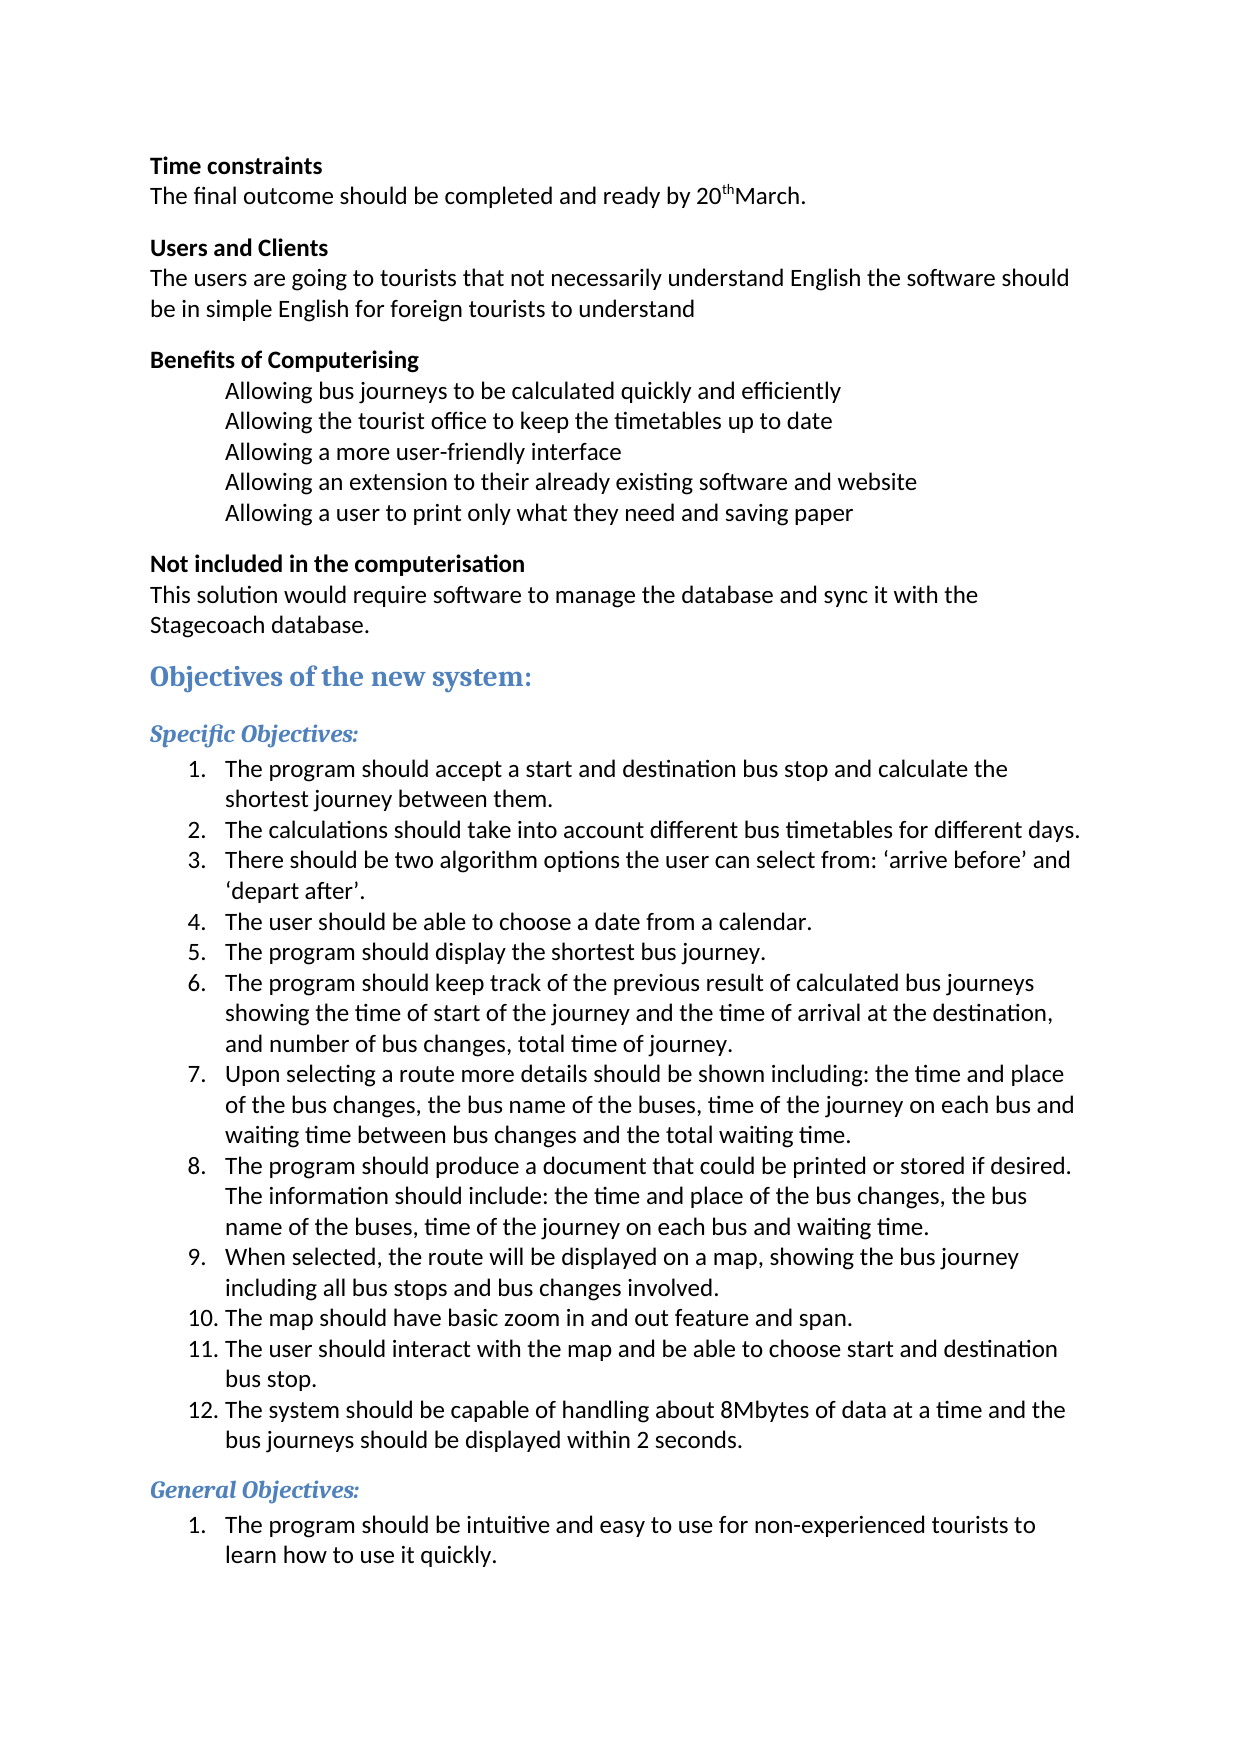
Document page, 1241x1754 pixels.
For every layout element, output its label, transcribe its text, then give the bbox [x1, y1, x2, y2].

text Allowing a user to print only what they need and saving paper [150, 497, 1090, 527]
text Allowing a more user-friendly interface [150, 436, 1090, 466]
list The user should interact with the map and be able to choose start and destination bus stop. [187, 1333, 1090, 1394]
list The program should produce a document that could be printed or stored if desired. The information should include: the time and place of the bus changes, the bus name of the buses, time of the journey on each bus and waiting time. [187, 1150, 1090, 1241]
text Not included in the computerisation [150, 548, 1090, 579]
text Time constraints [150, 150, 1090, 181]
subtitle Specific Objectives: [150, 720, 1090, 749]
list The program should keep track of the previous result of calculated bus journeys showing the time of start of the journey and the time of arrival at the destination, and number of bus changes, total time of journey. [187, 967, 1090, 1058]
text Allowing bus journeys to be calculated quickly and efficiently [150, 375, 1090, 405]
text The users are going to tourists that not necessarily understand English the software should be in simple English for foreign tourists to understand [150, 262, 1090, 323]
list The program should accept a start and destination bus stop and calculate the shortest journey between them. [187, 753, 1090, 814]
subtitle Objectives of the new system: [150, 661, 1090, 694]
text Benefits of Computerising [150, 344, 1090, 375]
list The system should be capable of handling about 8Mbytes of data at a time and the bus journeys should be displayed within 2 seconds. [187, 1394, 1090, 1455]
text This solution would require software to manage the database and sync it with the Stagecoach database. [150, 579, 1090, 640]
list The program should be intuitive and easy to use for non-experienced tourists to learn how to use it quickly. [187, 1509, 1090, 1570]
text Allowing the tourist office to keep the timetables up to date [150, 405, 1090, 436]
list The calculations should take into account different bus timetables for different days. [187, 814, 1090, 844]
list When selected, the route will be displayed on a map, showing the bus journey including all bus stops and bus changes involved. [187, 1241, 1090, 1302]
text Allowing an extension to their already existing software and website [150, 466, 1090, 497]
list The map should have basic zoom in and out feature and span. [187, 1302, 1090, 1333]
text Users and Clients [150, 232, 1090, 262]
list There should be two algorithm options the user can select from: ‘arrive before’ and ‘depart after’. [187, 844, 1090, 906]
list The user should be able to choose a date from a calendar. [187, 906, 1090, 936]
list The program should display the shortest bus journey. [187, 936, 1090, 967]
text The final outcome should be completed and ready by 20thMarch. [150, 181, 1090, 211]
subtitle General Objectives: [150, 1476, 1090, 1504]
list Upon selecting a route more details should be shown including: the time and place of the bus changes, the bus name of the buses, time of the journey on each bus and waiting time between bus changes and the total waiting time. [187, 1058, 1090, 1150]
